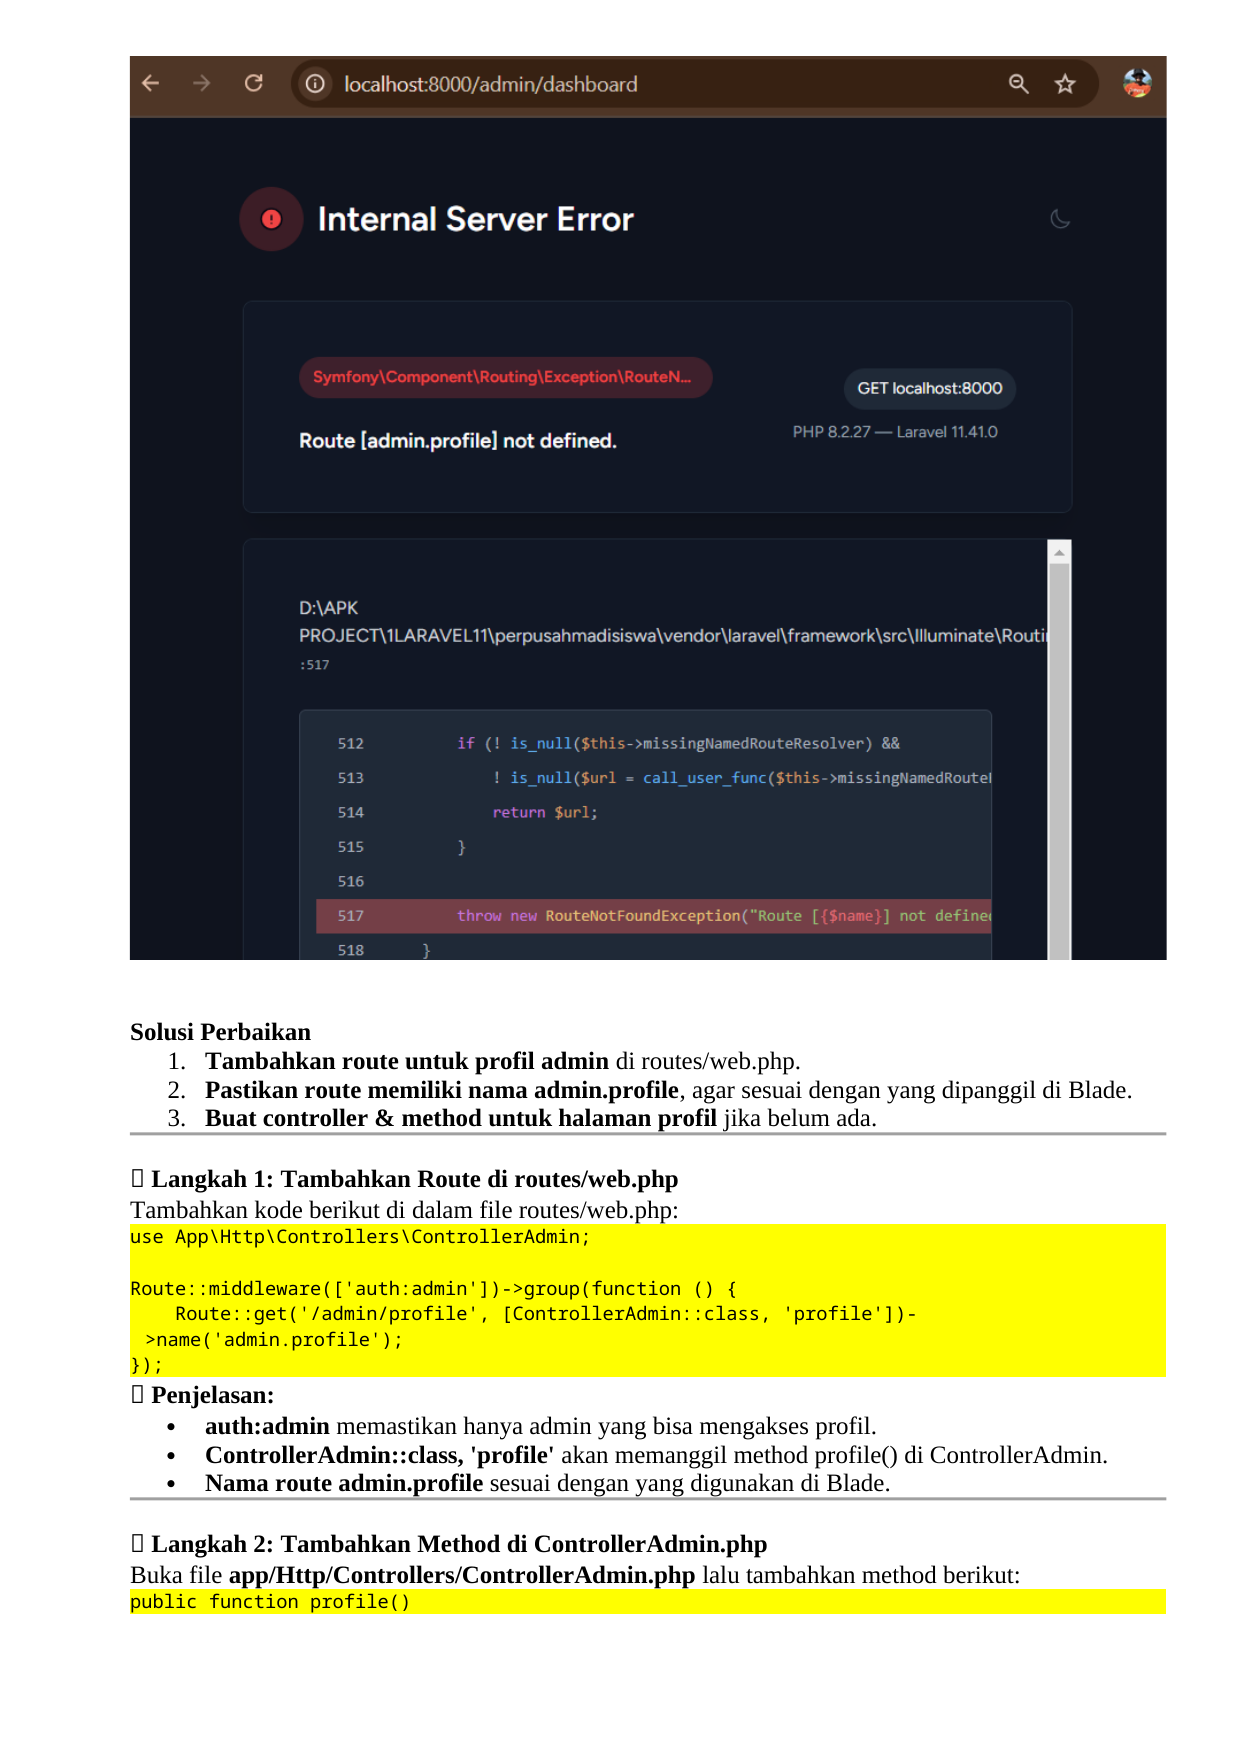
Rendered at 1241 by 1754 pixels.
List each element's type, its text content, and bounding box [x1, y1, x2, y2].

text Solusi Perbaikan [130, 1017, 1166, 1046]
text Route::get('/admin/profile', [ControllerAdmin::class, 'profile'])->name('admin.profile'); [130, 1300, 1166, 1351]
text public function profile() [130, 1589, 1166, 1614]
list Buat controller & method untuk halaman profil jika belum ada. [167, 1103, 1166, 1132]
list Tambahkan route untuk profil admin di routes/web.php. [167, 1046, 1166, 1075]
text 📌 Langkah 2: Tambahkan Method di ControllerAdmin.php [130, 1526, 1166, 1560]
list ControllerAdmin::class, 'profile' akan memanggil method profile() di ControllerAdmin. [167, 1440, 1166, 1468]
text Route::middleware(['auth:admin'])->group(function () { [130, 1275, 1166, 1300]
picture [129, 56, 1167, 960]
text 📌 Penjelasan: [130, 1377, 1166, 1411]
text use App\Http\Controllers\ControllerAdmin; [130, 1224, 1166, 1249]
text Buka file app/Http/Controllers/ControllerAdmin.php lalu tambahkan method berikut: [130, 1560, 1166, 1589]
text }); [130, 1351, 1166, 1377]
list Nama route admin.profile sesuai dengan yang digunakan di Blade. [167, 1468, 1166, 1497]
text 📌 Langkah 1: Tambahkan Route di routes/web.php [130, 1161, 1166, 1195]
text Tambahkan kode berikut di dalam file routes/web.php: [130, 1195, 1166, 1224]
list auth:admin memastikan hanya admin yang bisa mengakses profil. [167, 1411, 1166, 1440]
list Pastikan route memiliki nama admin.profile, agar sesuai dengan yang dipanggil di Blade. [167, 1075, 1166, 1103]
